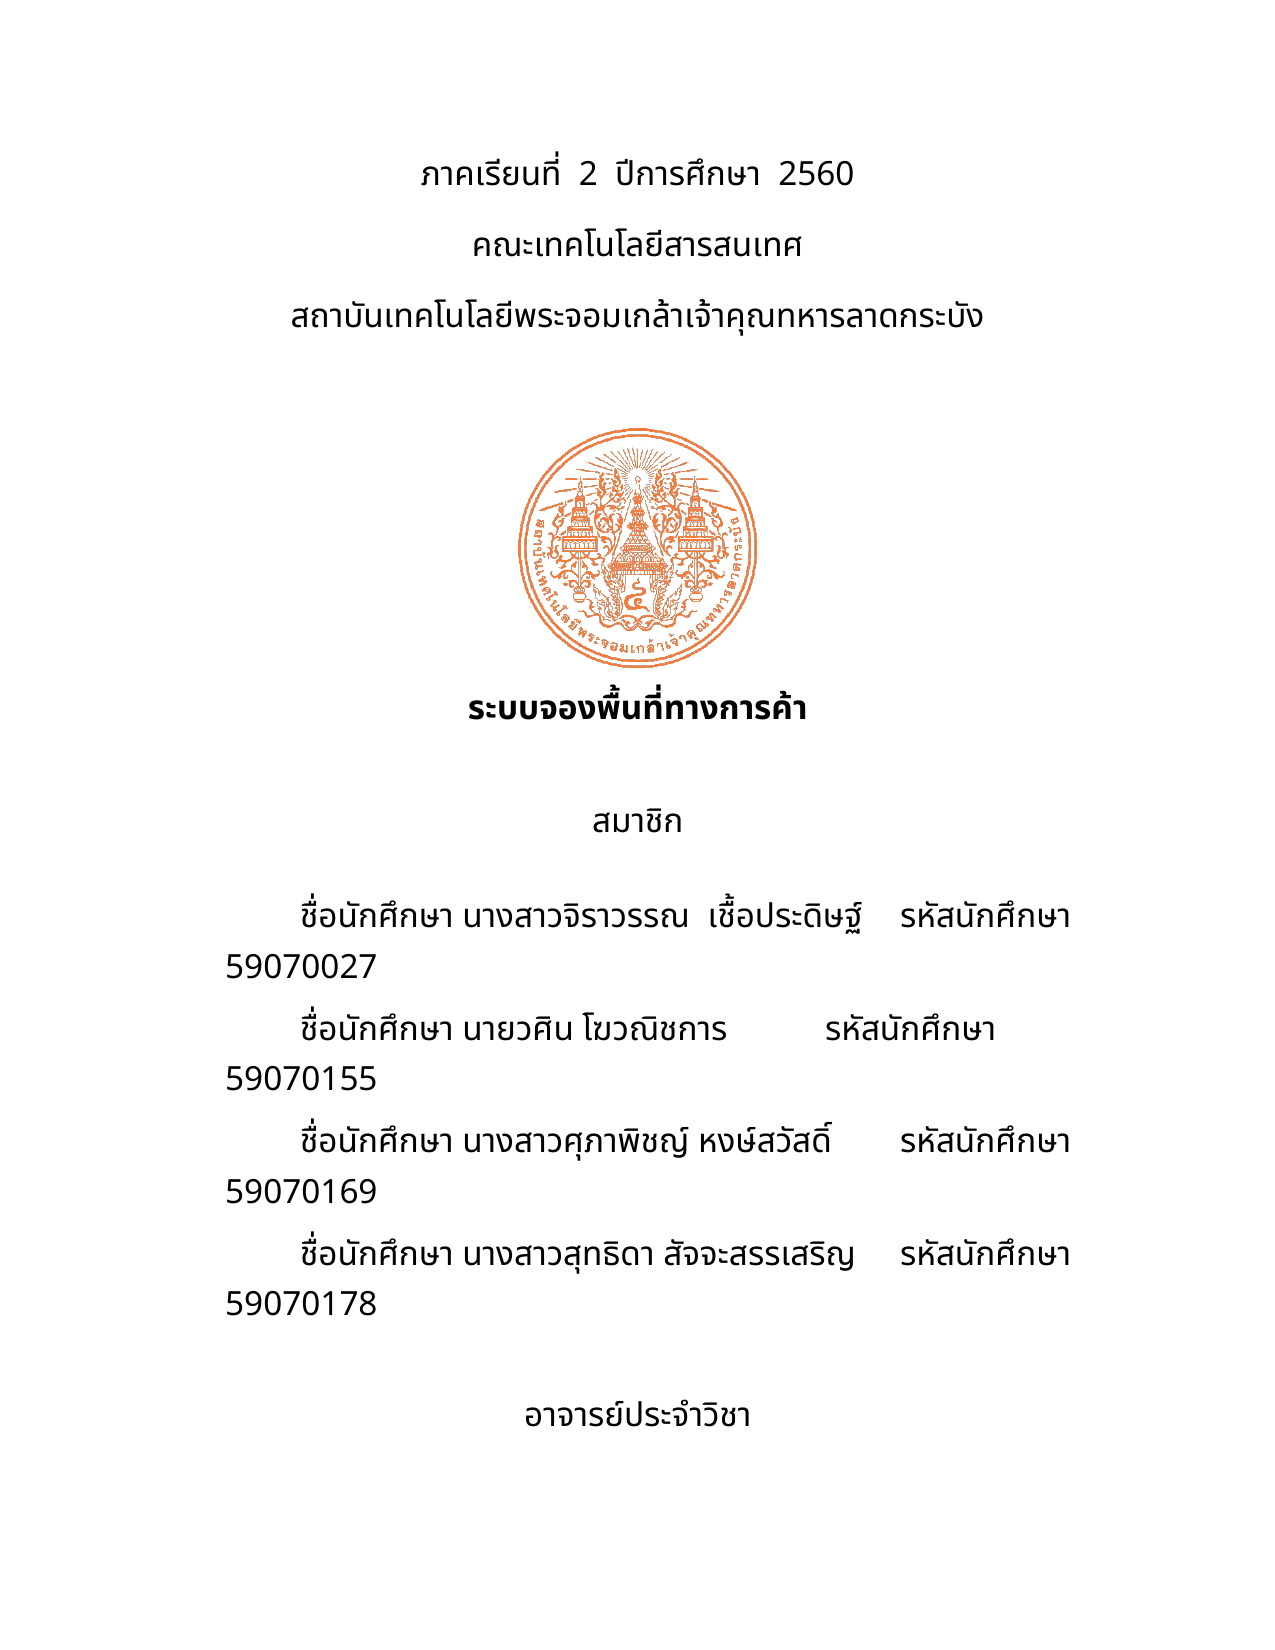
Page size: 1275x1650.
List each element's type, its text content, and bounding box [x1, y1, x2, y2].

text ชื่อนักศึกษา นางสาวจิราวรรณ เชื้อประดิษฐ์ รหัสนักศึกษา 59070027 [225, 892, 1125, 988]
text ภาคเรียนที่ 2 ปีการศึกษา 2560 [150, 150, 1125, 201]
picture [518, 428, 757, 668]
text ชื่อนักศึกษา นางสาวศุภาพิชญ์ หงษ์สวัสดิ์ รหัสนักศึกษา 59070169 [225, 1117, 1125, 1213]
text อาจารย์ประจำวิชา [150, 1342, 1125, 1442]
text ชื่อนักศึกษา นางสาวสุทธิดา สัจจะสรรเสริญ รหัสนักศึกษา 59070178 [225, 1229, 1125, 1325]
text สมาชิก [150, 751, 1125, 875]
text สถาบันเทคโนโลยีพระจอมเกล้าเจ้าคุณทหารลาดกระบัง [150, 292, 1125, 343]
text ระบบจองพื้นที่ทางการค้า [150, 684, 1125, 735]
text คณะเทคโนโลยีสารสนเทศ [150, 221, 1125, 272]
text ชื่อนักศึกษา นายวศิน โฆวณิชการ รหัสนักศึกษา 59070155 [225, 1004, 1125, 1100]
